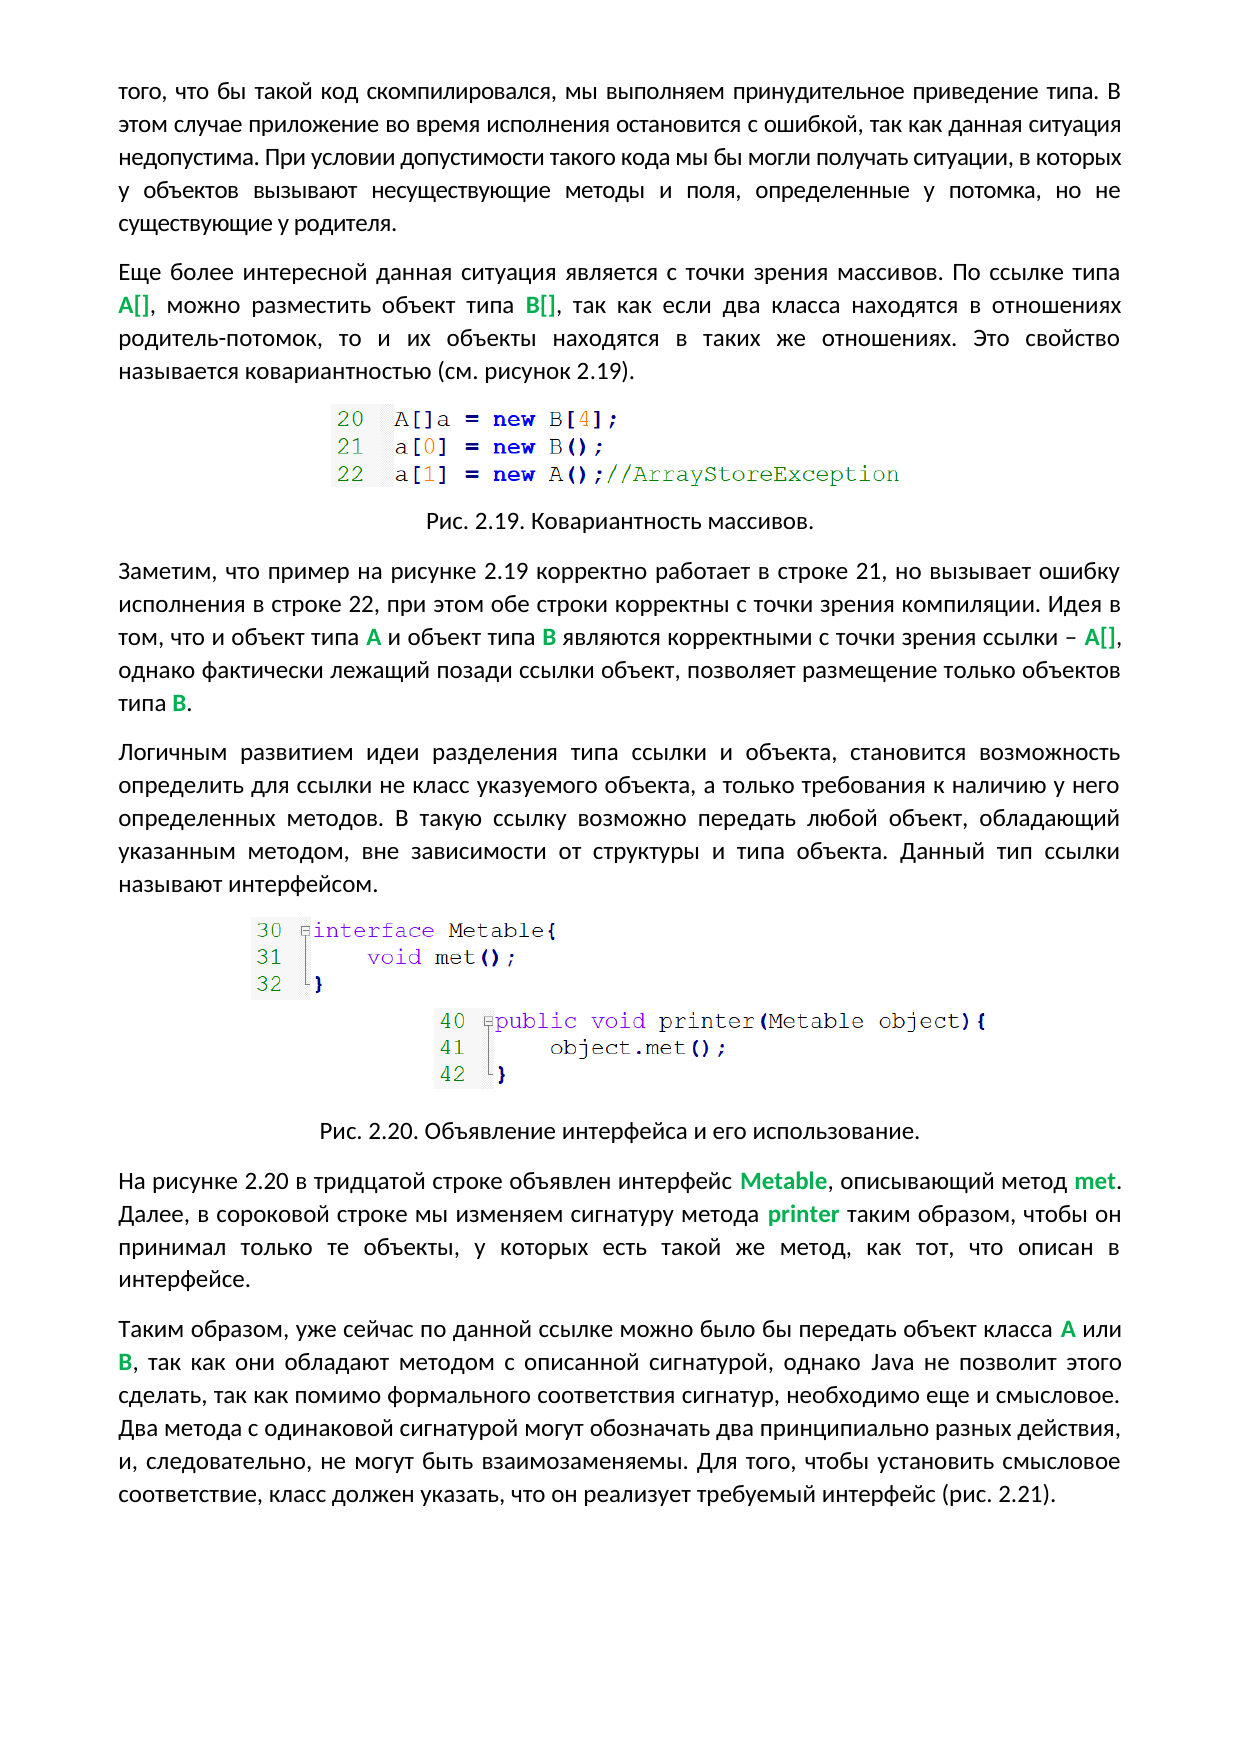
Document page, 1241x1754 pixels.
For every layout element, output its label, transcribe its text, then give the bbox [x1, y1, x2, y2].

text Рис. 2.19. Ковариантность массивов. [118, 505, 1122, 536]
text Таким образом, уже сейчас по данной ссылке можно было бы передать объект класса A или B, так как они обладают методом с описанной сигнатурой, однако Java не позволит этого сделать, так как помимо формального соответствия сигнатур, необходимо еще и смысловое. Два метода с одинаковой сигнатурой могут обозначать два принципиально разных действия, и, следовательно, не могут быть взаимозаменяемы. Для того, чтобы установить смысловое соответствие, класс должен указать, что он реализует требуемый интерфейс (рис. 2.21). [118, 1313, 1122, 1508]
text Заметим, что пример на рисунке 2.19 корректно работает в строке 21, но вызывает ошибку исполнения в строке 22, при этом обе строки корректны с точки зрения компиляции. Идея в том, что и объект типа A и объект типа B являются корректными с точки зрения ссылки – A[], однако фактически лежащий позади ссылки объект, позволяет размещение только объектов типа B. [118, 555, 1122, 717]
text Рис. 2.20. Объявление интерфейса и его использование. [118, 1115, 1122, 1146]
text На рисунке 2.20 в тридцатой строке объявлен интерфейс Metable, описывающий метод met. Далее, в сороковой строке мы изменяем сигнатуру метода printer таким образом, чтобы он принимал только те объекты, у которых есть такой же метод, как тот, что описан в интерфейсе. [118, 1165, 1122, 1294]
picture [250, 917, 990, 1097]
text Логичным развитием идеи разделения типа ссылки и объекта, становится возможность определить для ссылки не класс указуемого объекта, а только требования к наличию у него определенных методов. В такую ссылку возможно передать любой объект, обладающий указанным методом, вне зависимости от структуры и типа объекта. Данный тип ссылки называют интерфейсом. [118, 736, 1122, 898]
text Еще более интересной данная ситуация является с точки зрения массивов. По ссылке типа A[], можно разместить объект типа B[], так как если два класса находятся в отношениях родитель-потомок, то и их объекты находятся в таких же отношениях. Это свойство называется ковариантностью (см. рисунок 2.19). [118, 256, 1122, 386]
picture [330, 404, 910, 487]
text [118, 75, 1122, 237]
